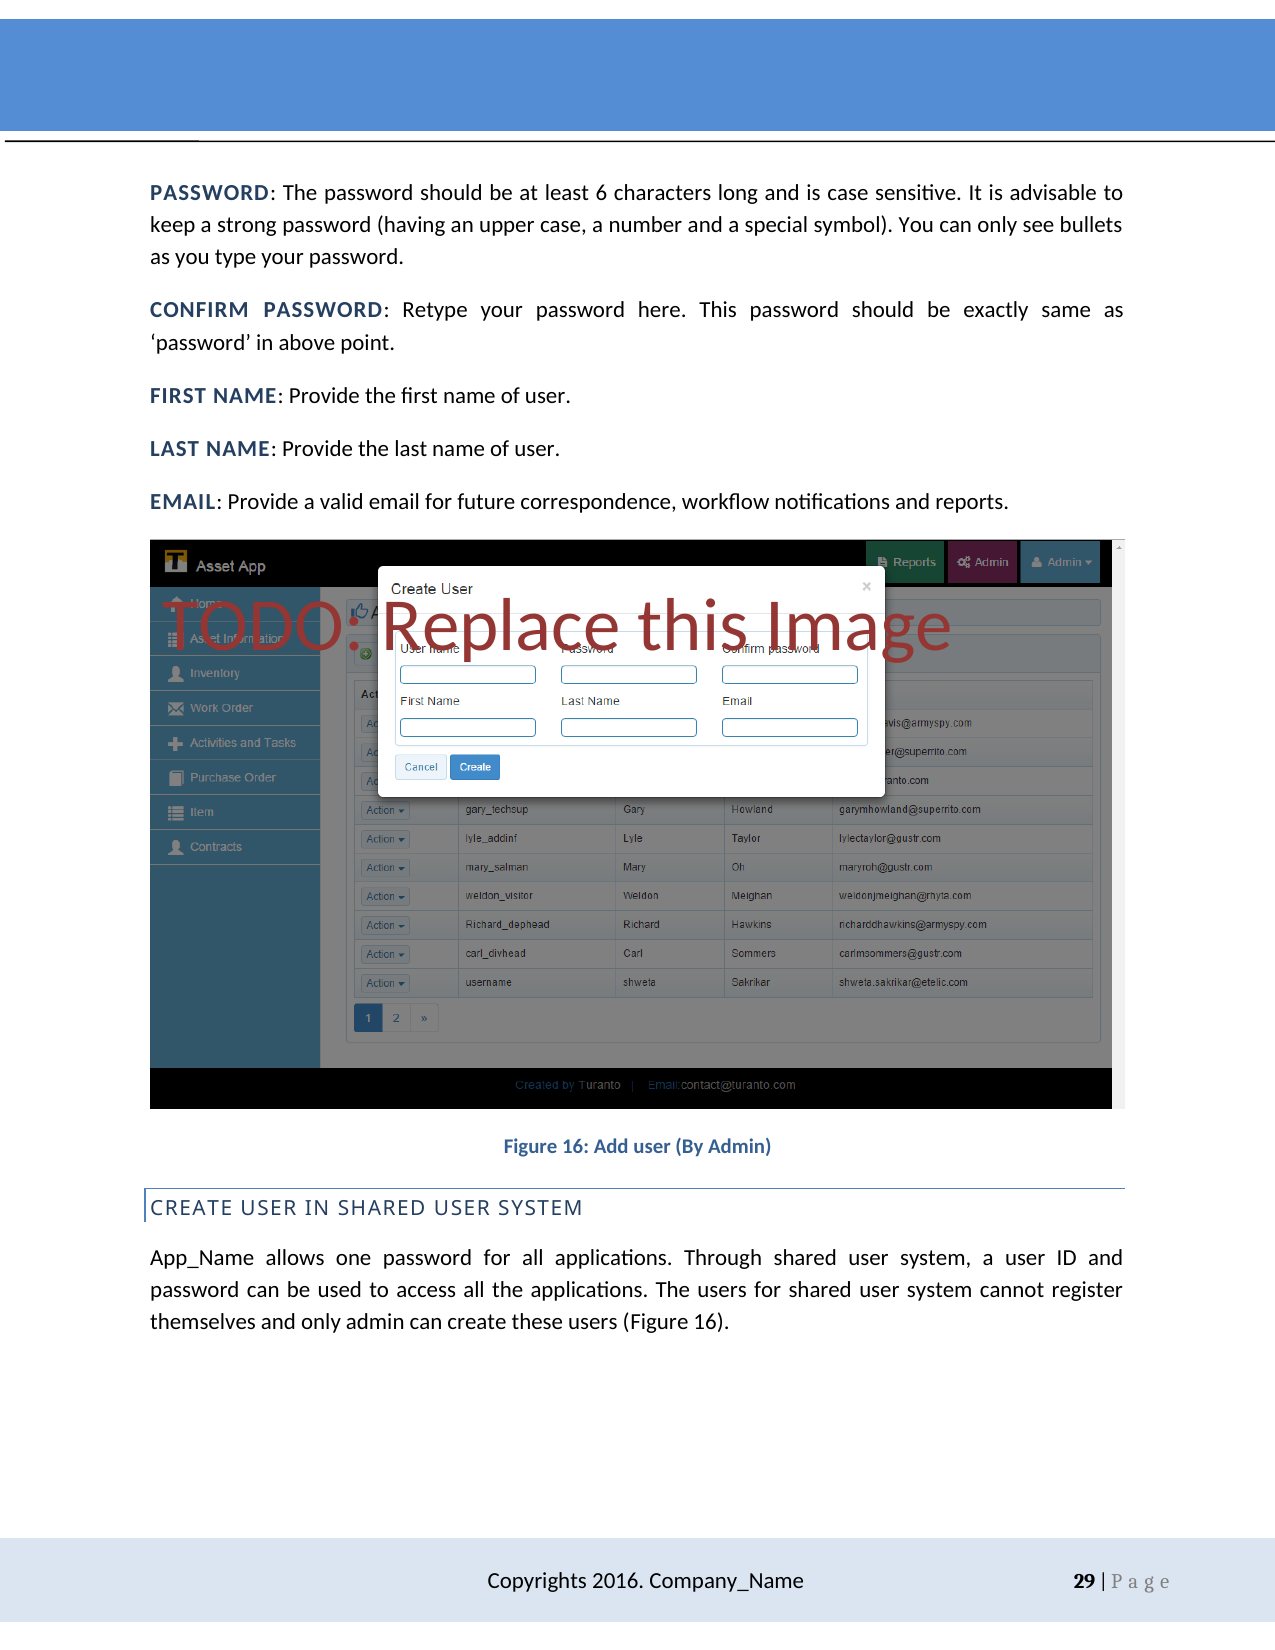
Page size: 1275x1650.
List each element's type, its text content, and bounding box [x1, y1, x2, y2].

text Confirm Password: Retype your password here. This password should be exactly same as ‘password’ in above point. [150, 296, 1125, 356]
text Password: The password should be at least 6 characters long and is case sensitive. It is advisable to keep a strong password (having an upper case, a number and a special symbol). You can only see bullets as you type your password. [150, 178, 1125, 271]
text Email: Provide a valid email for future correspondence, workflow notifications and reports. [150, 487, 1125, 515]
text First Name: Provide the first name of user. [150, 381, 1125, 409]
text Figure 16: Add user (By Admin) [150, 1133, 1125, 1159]
picture [150, 539, 1125, 1109]
text App_Name allows one password for all applications. Through shared user system, a user ID and password can be used to access all the applications. The users for shared user system cannot register themselves and only admin can create these users (Figure 16). [150, 1243, 1125, 1335]
subtitle Create User in Shared User System [146, 1189, 1125, 1222]
text Last Name: Provide the last name of user. [150, 434, 1125, 462]
